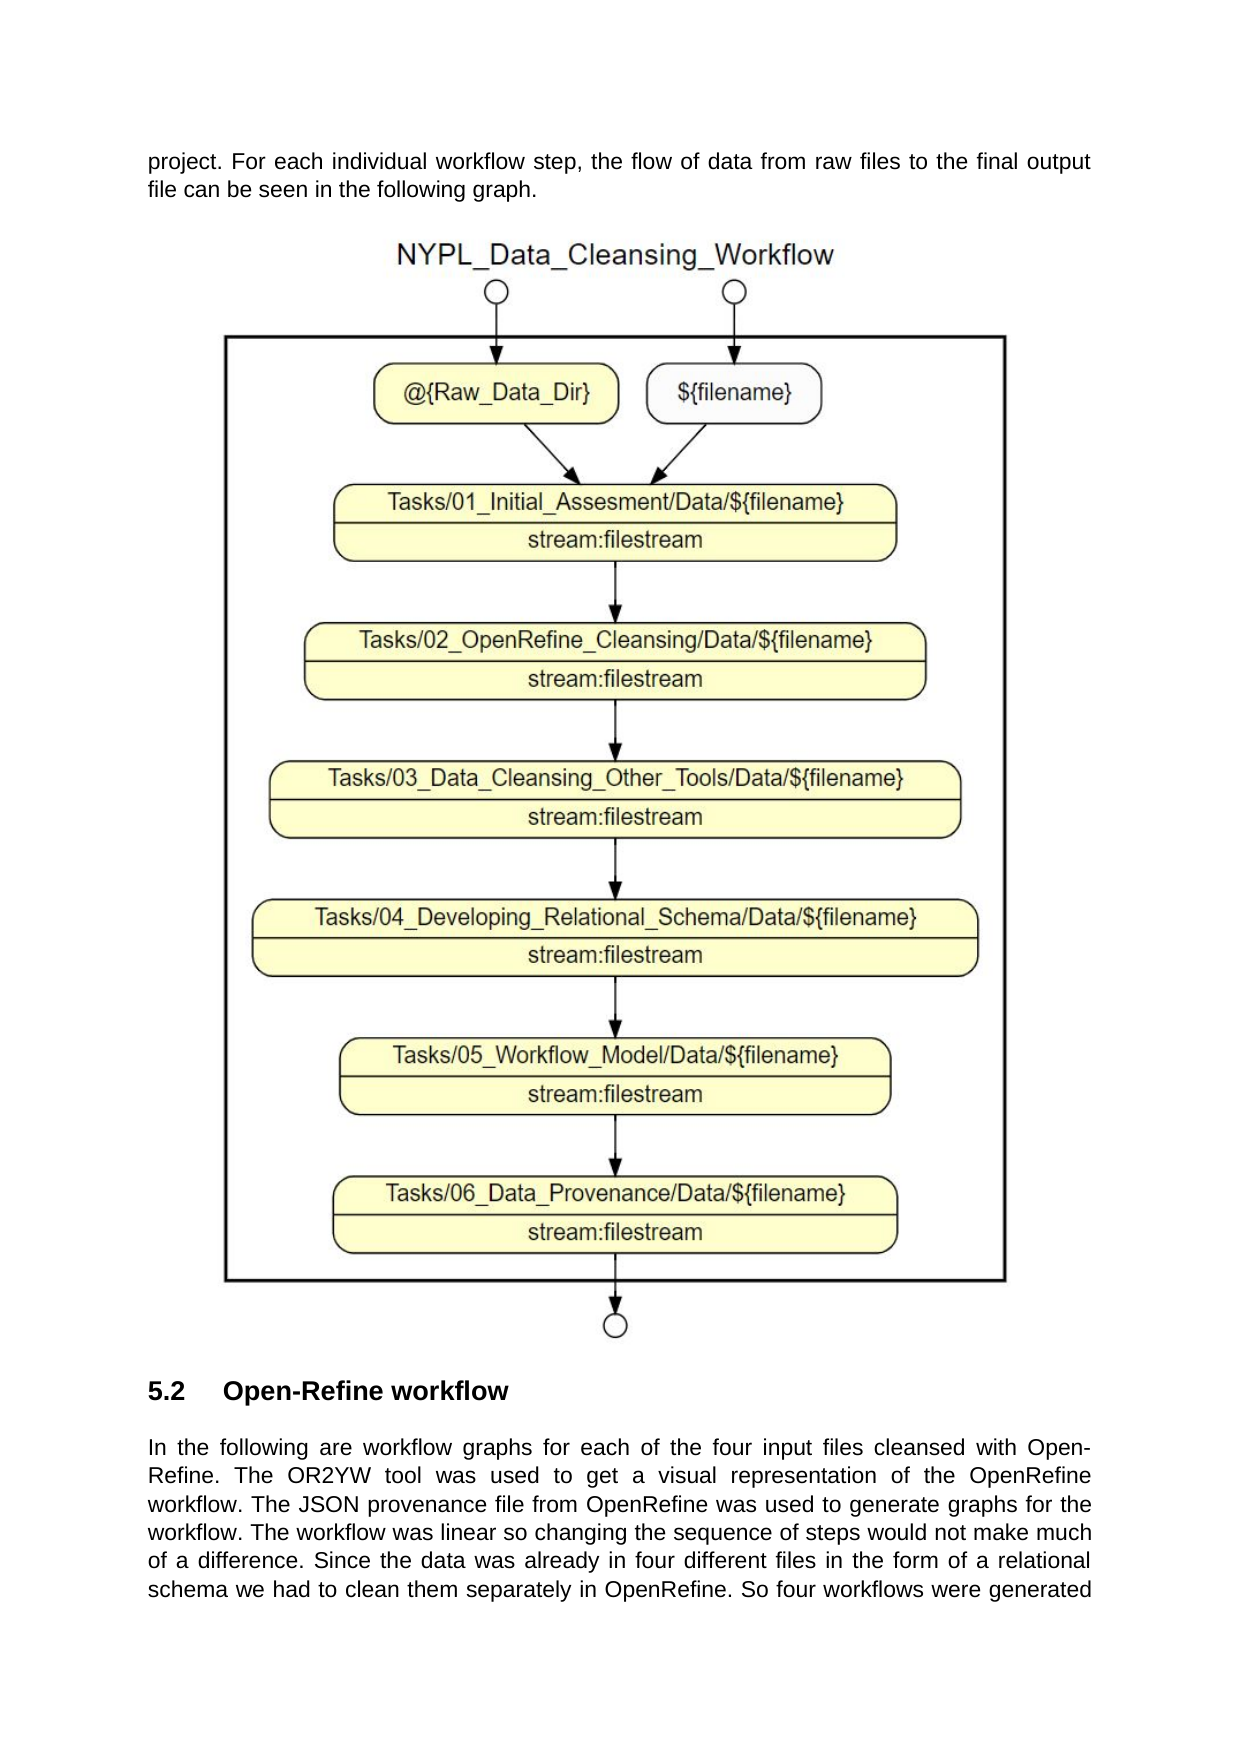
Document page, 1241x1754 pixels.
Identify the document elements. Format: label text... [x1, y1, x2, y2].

picture [181, 221, 1059, 1357]
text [148, 148, 1093, 202]
subtitle Open-Refine workflow [148, 1375, 1093, 1406]
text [148, 1434, 1093, 1602]
